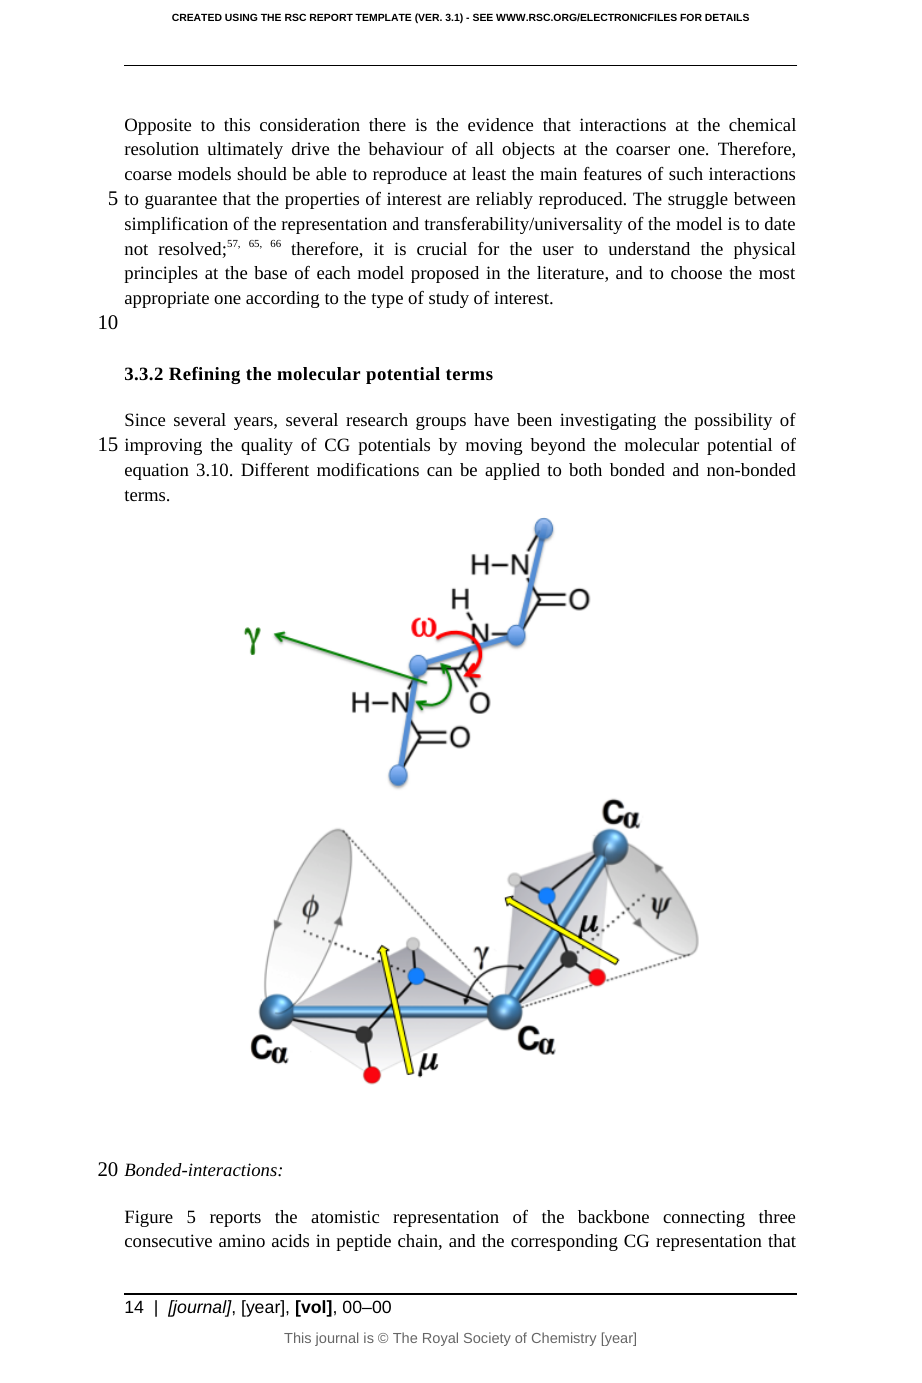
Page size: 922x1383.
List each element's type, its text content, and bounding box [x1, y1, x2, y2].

picture [199, 514, 724, 1094]
text 3.3.2 Refining the molecular potential terms [124, 361, 797, 385]
text Since several years, several research groups have been investigating the possibility of improving the quality of CG potentials by moving beyond the molecular potential of equation 3.10. Different modifications can be applied to both bonded and non-bonded terms. [124, 409, 797, 505]
text Opposite to this consideration there is the evidence that interactions at the chemical resolution ultimately drive the behaviour of all objects at the coarser one. Therefore, coarse models should be able to reproduce at least the main features of such interactions to guarantee that the properties of interest are reliably reproduced. The struggle between simplification of the representation and transferability/universality of the model is to date not resolved;57, 65, 66 therefore, it is crucial for the user to understand the physical principles at the base of each model proposed in the literature, and to choose the most appropriate one according to the type of study of interest. [124, 113, 797, 308]
subtitle Bonded-interactions: [124, 1160, 797, 1181]
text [124, 1206, 797, 1252]
